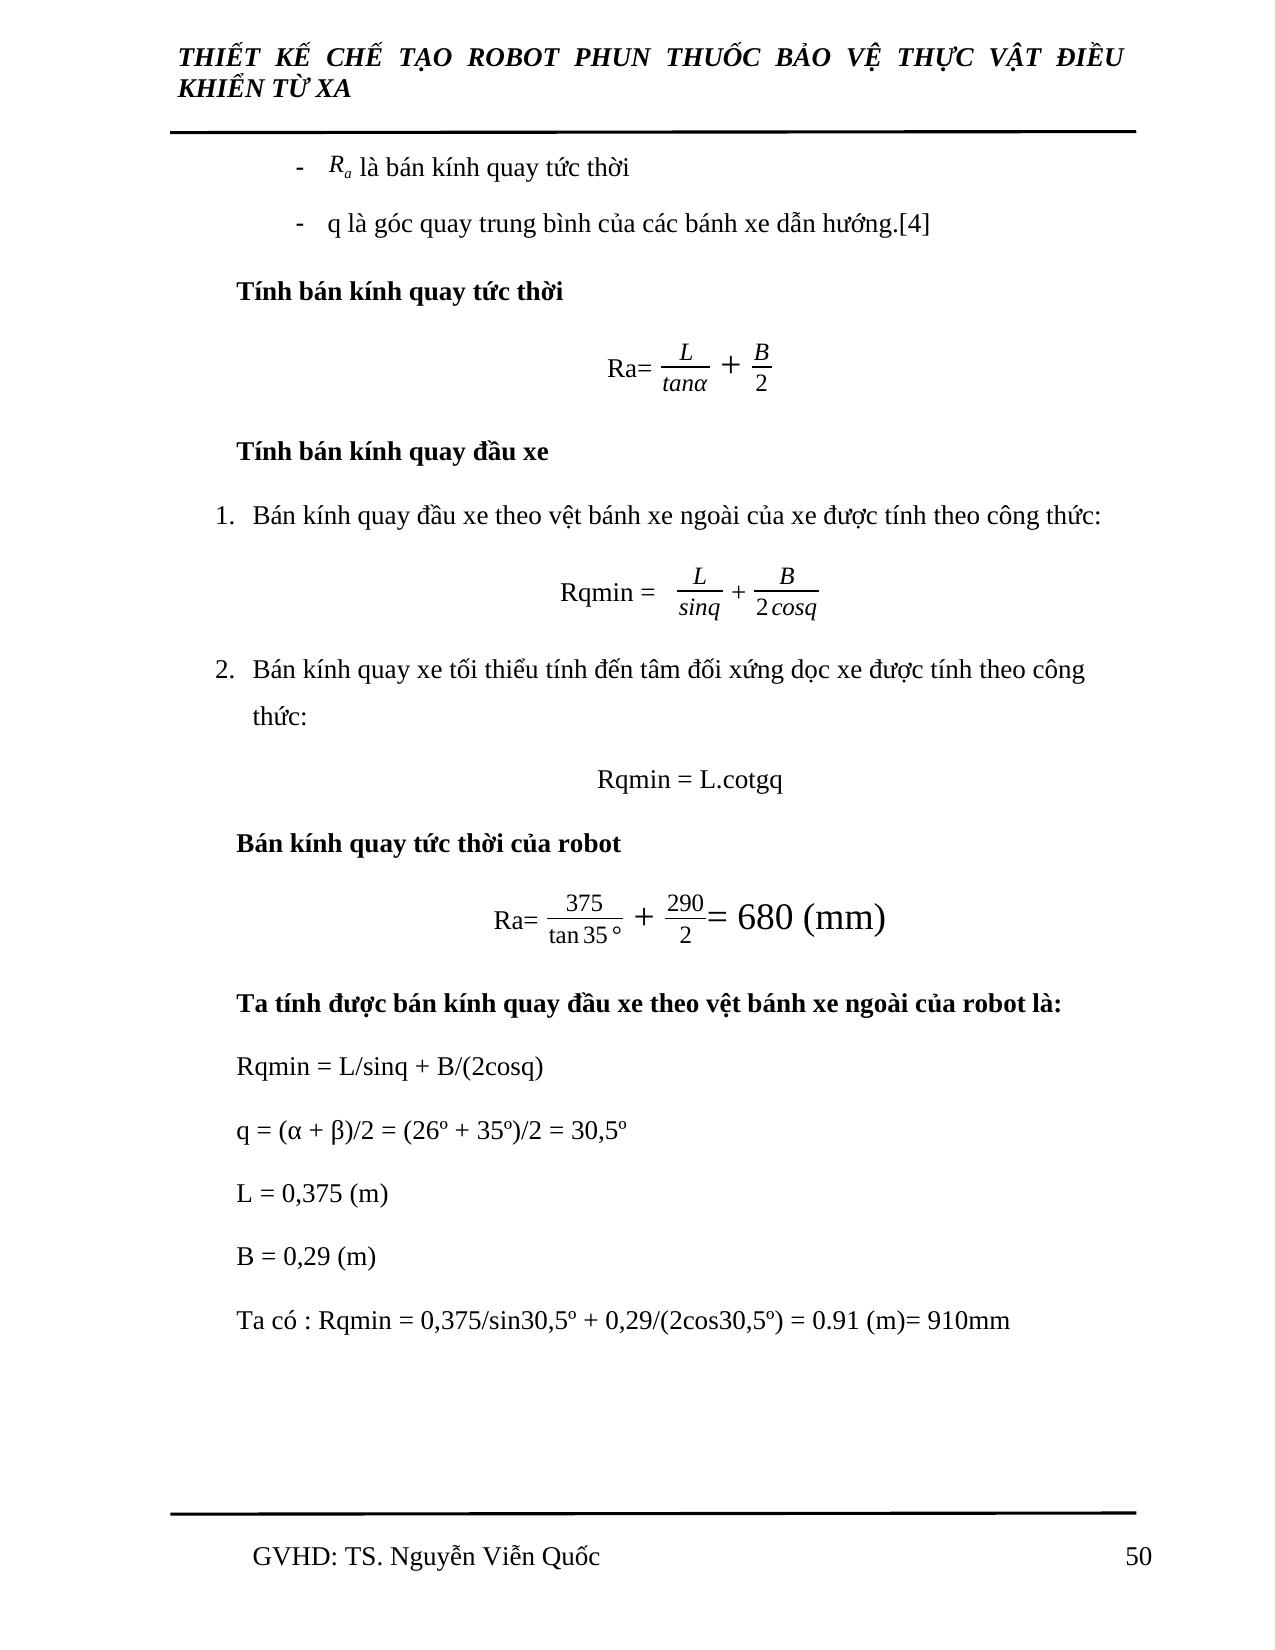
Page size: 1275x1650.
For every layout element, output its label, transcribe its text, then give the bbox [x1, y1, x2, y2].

text Bán kính quay tức thời của robot [177, 827, 1127, 858]
text Rqmin = L.cotgq [177, 763, 1127, 794]
list q là góc quay trung bình của các bánh xe dẫn hướng.[4] [177, 203, 1127, 240]
text Tính bán kính quay đầu xe [177, 436, 1127, 467]
text Ra= + [177, 338, 1127, 397]
text Ta có : Rqmin = 0,375/sin30,5º + 0,29/(2cos30,5º) = 0.91 (m)= 910mm [177, 1304, 1127, 1335]
list Bán kính quay xe tối thiểu tính đến tâm đối xứng dọc xe được tính theo công thức: [215, 653, 1127, 731]
list Bán kính quay đầu xe theo vệt bánh xe ngoài của xe được tính theo công thức: [215, 499, 1127, 530]
list là bán kính quay tức thời [177, 148, 1127, 184]
text L = 0,375 (m) [177, 1177, 1127, 1208]
text Ta tính được bán kính quay đầu xe theo vệt bánh xe ngoài của robot là: [177, 987, 1127, 1018]
text Tính bán kính quay tức thời [177, 275, 1127, 306]
text Rqmin = L/sinq + B/(2cosq) [177, 1051, 1127, 1082]
text Ra= + = 680 (mm) [177, 890, 1127, 949]
text Rqmin = + [177, 562, 1127, 621]
text B = 0,29 (m) [177, 1241, 1127, 1272]
text q = (α + β)/2 = (26º + 35º)/2 = 30,5º [177, 1114, 1127, 1145]
